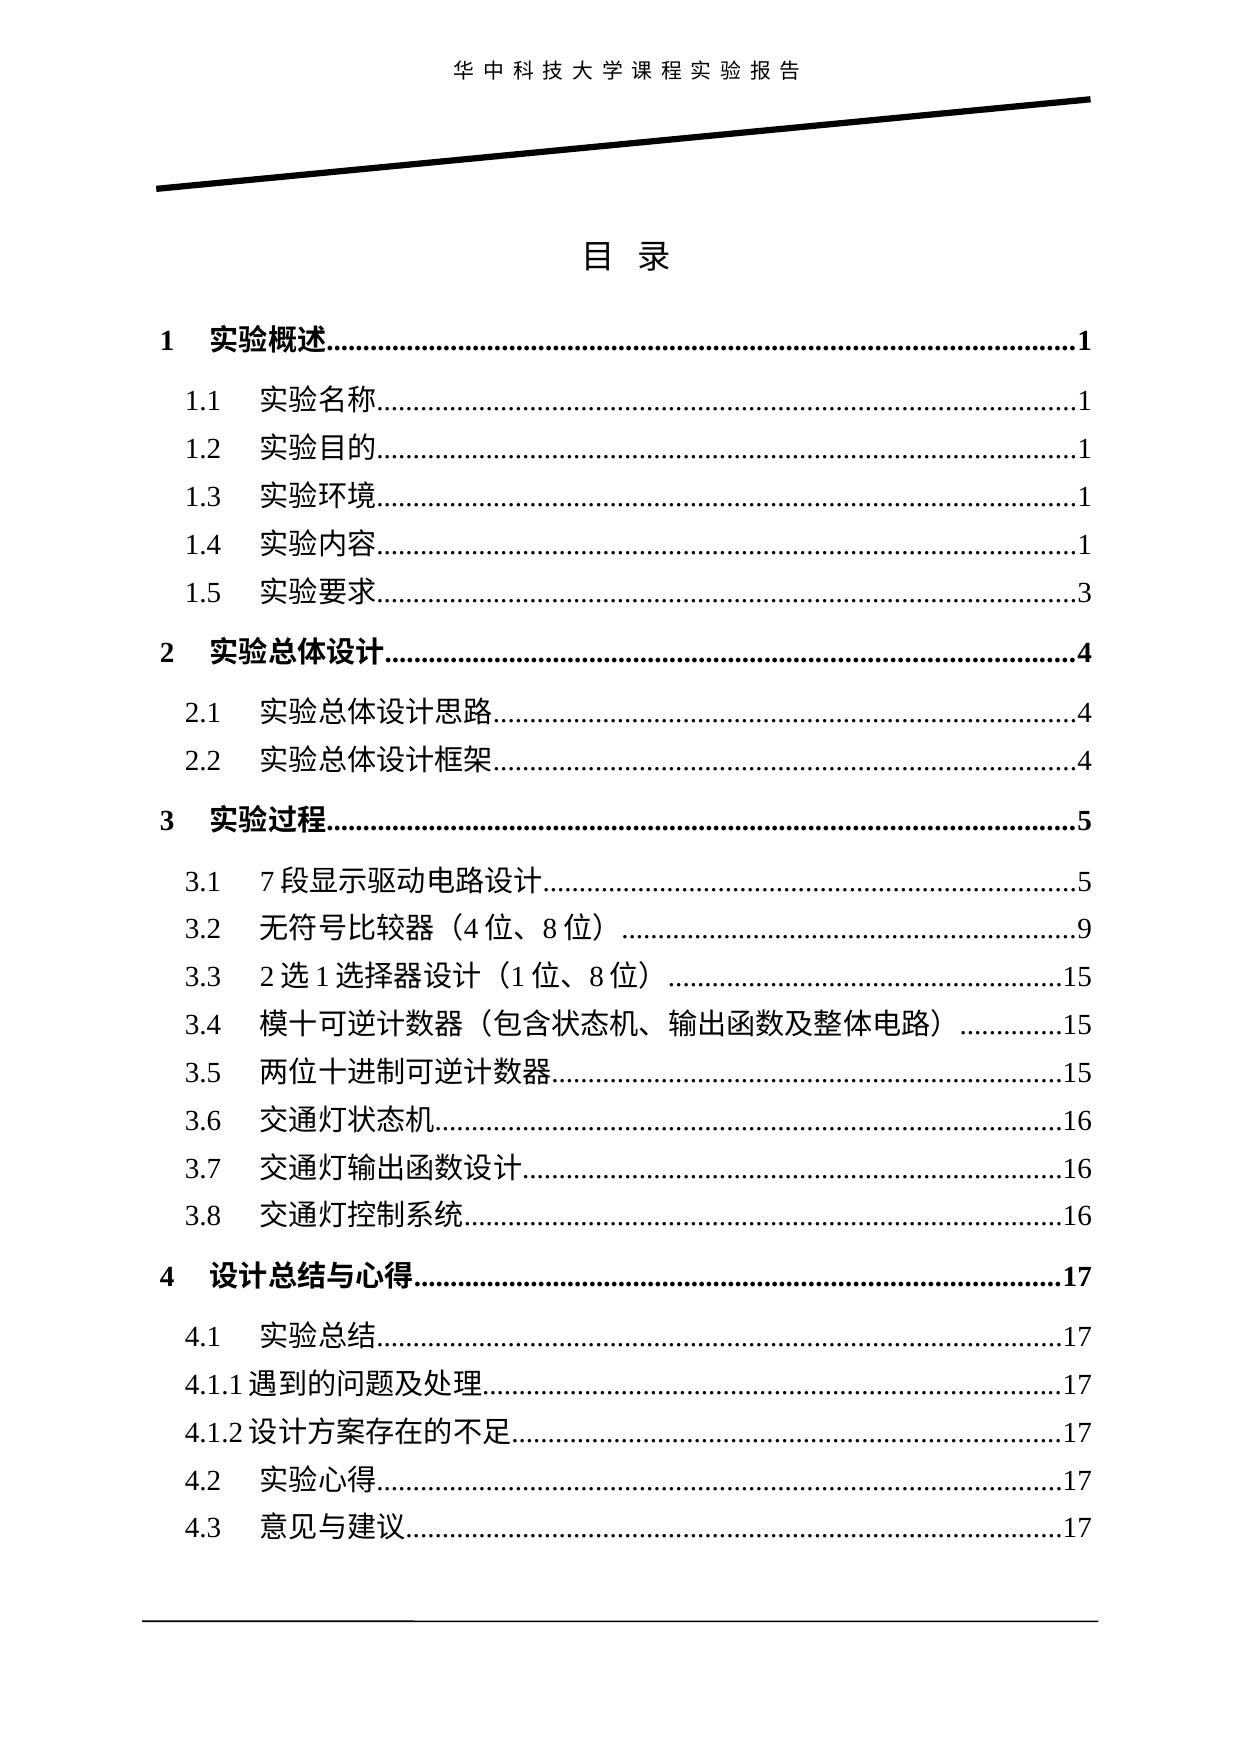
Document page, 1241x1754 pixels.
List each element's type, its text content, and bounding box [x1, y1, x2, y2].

text 4.2 实验心得 17 [184, 1453, 1093, 1501]
text 2.2 实验总体设计框架 4 [184, 734, 1093, 782]
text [159, 206, 1093, 301]
text 3.7 交通灯输出函数设计 16 [184, 1141, 1093, 1189]
text 1.1 实验名称 1 [184, 374, 1093, 422]
text 3.5 两位十进制可逆计数器 15 [184, 1046, 1093, 1094]
text 3.2 无符号比较器（4位、8位） 9 [184, 902, 1093, 950]
text 2 实验总体设计 4 [159, 626, 1093, 674]
text 4.1 实验总结 17 [184, 1310, 1093, 1358]
text 3.4 模十可逆计数器（包含状态机、输出函数及整体电路） 15 [184, 998, 1093, 1046]
text 4.3 意见与建议 17 [184, 1501, 1093, 1549]
text 3.3 2选1选择器设计（1位、8位） 15 [184, 950, 1093, 998]
text 1.4 实验内容 1 [184, 518, 1093, 566]
text 4.1.1遇到的问题及处理 17 [184, 1358, 1093, 1406]
text 1 实验概述 1 [159, 314, 1093, 362]
text 2.1 实验总体设计思路 4 [184, 686, 1093, 734]
text 3.1 7段显示驱动电路设计 5 [184, 854, 1093, 902]
text 1.5 实验要求 3 [184, 566, 1093, 613]
text 1.2 实验目的 1 [184, 422, 1093, 470]
text 4 设计总结与心得 17 [159, 1249, 1093, 1297]
text 3.8 交通灯控制系统 16 [184, 1189, 1093, 1237]
text 3.6 交通灯状态机 16 [184, 1094, 1093, 1141]
text 4.1.2设计方案存在的不足 17 [184, 1406, 1093, 1453]
text 3 实验过程 5 [159, 794, 1093, 842]
text 1.3 实验环境 1 [184, 470, 1093, 518]
